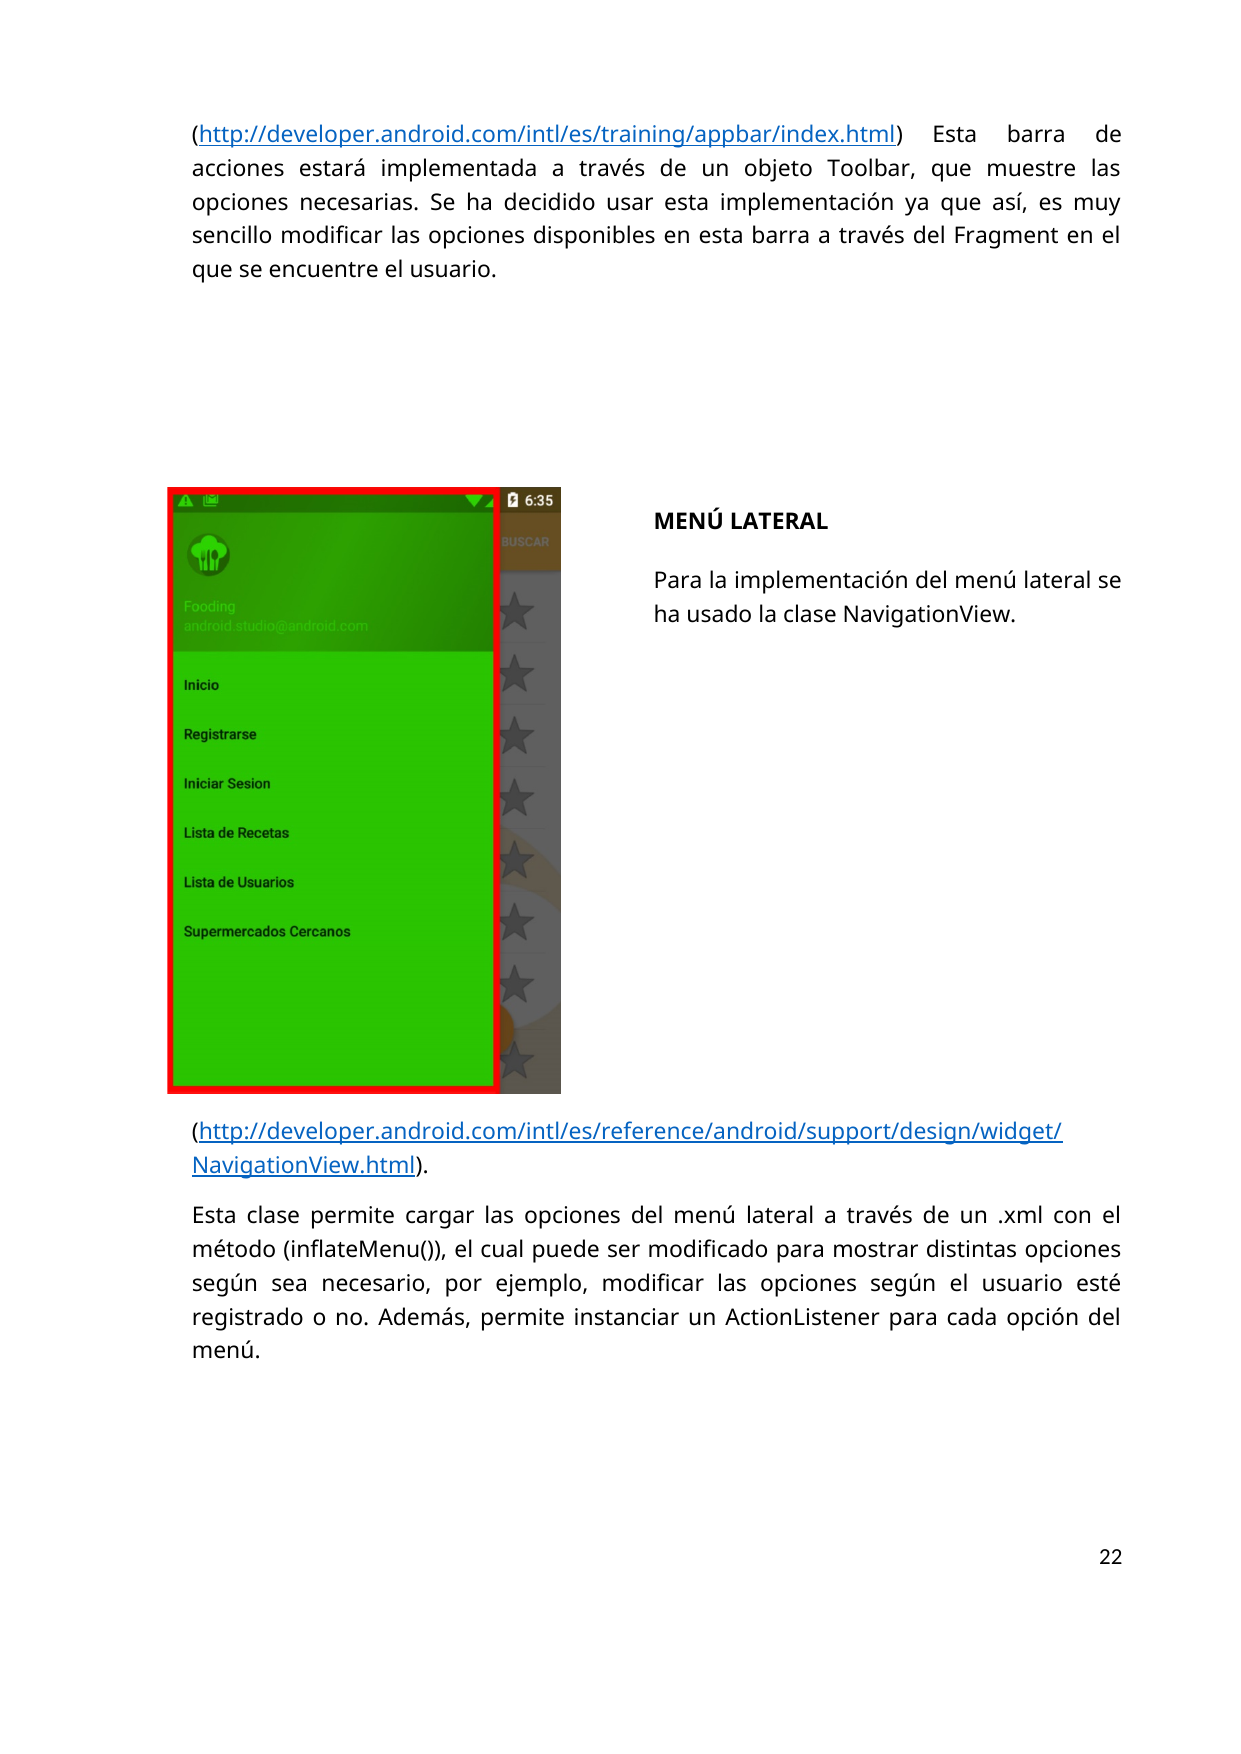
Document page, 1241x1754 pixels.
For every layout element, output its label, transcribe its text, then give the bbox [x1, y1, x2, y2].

picture [167, 487, 561, 1094]
text MENÚ LATERAL [561, 505, 1122, 536]
text La zona superior de la aplicación estará ocupada por una AppBar (http://developer.android.com/intl/es/training/appbar/index.html) Esta barra de acciones estará implementada a través de un objeto Toolbar, que muestre las opciones necesarias. Se ha decidido usar esta implementación ya que así, es muy sencillo modificar las opciones disponibles en esta barra a través del Fragment en el que se encuentre el usuario. [192, 118, 1122, 284]
text Para la implementación del menú lateral se ha usado la clase NavigationView. [561, 564, 1122, 629]
text Esta clase permite cargar las opciones del menú lateral a través de un .xml con el método (inflateMenu()), el cual puede ser modificado para mostrar distintas opciones según sea necesario, por ejemplo, modificar las opciones según el usuario esté registrado o no. Además, permite instanciar un ActionListener para cada opción del menú. [192, 1199, 1122, 1365]
text (http://developer.android.com/intl/es/reference/android/support/design/widget/NavigationView.html). [192, 648, 1122, 1180]
